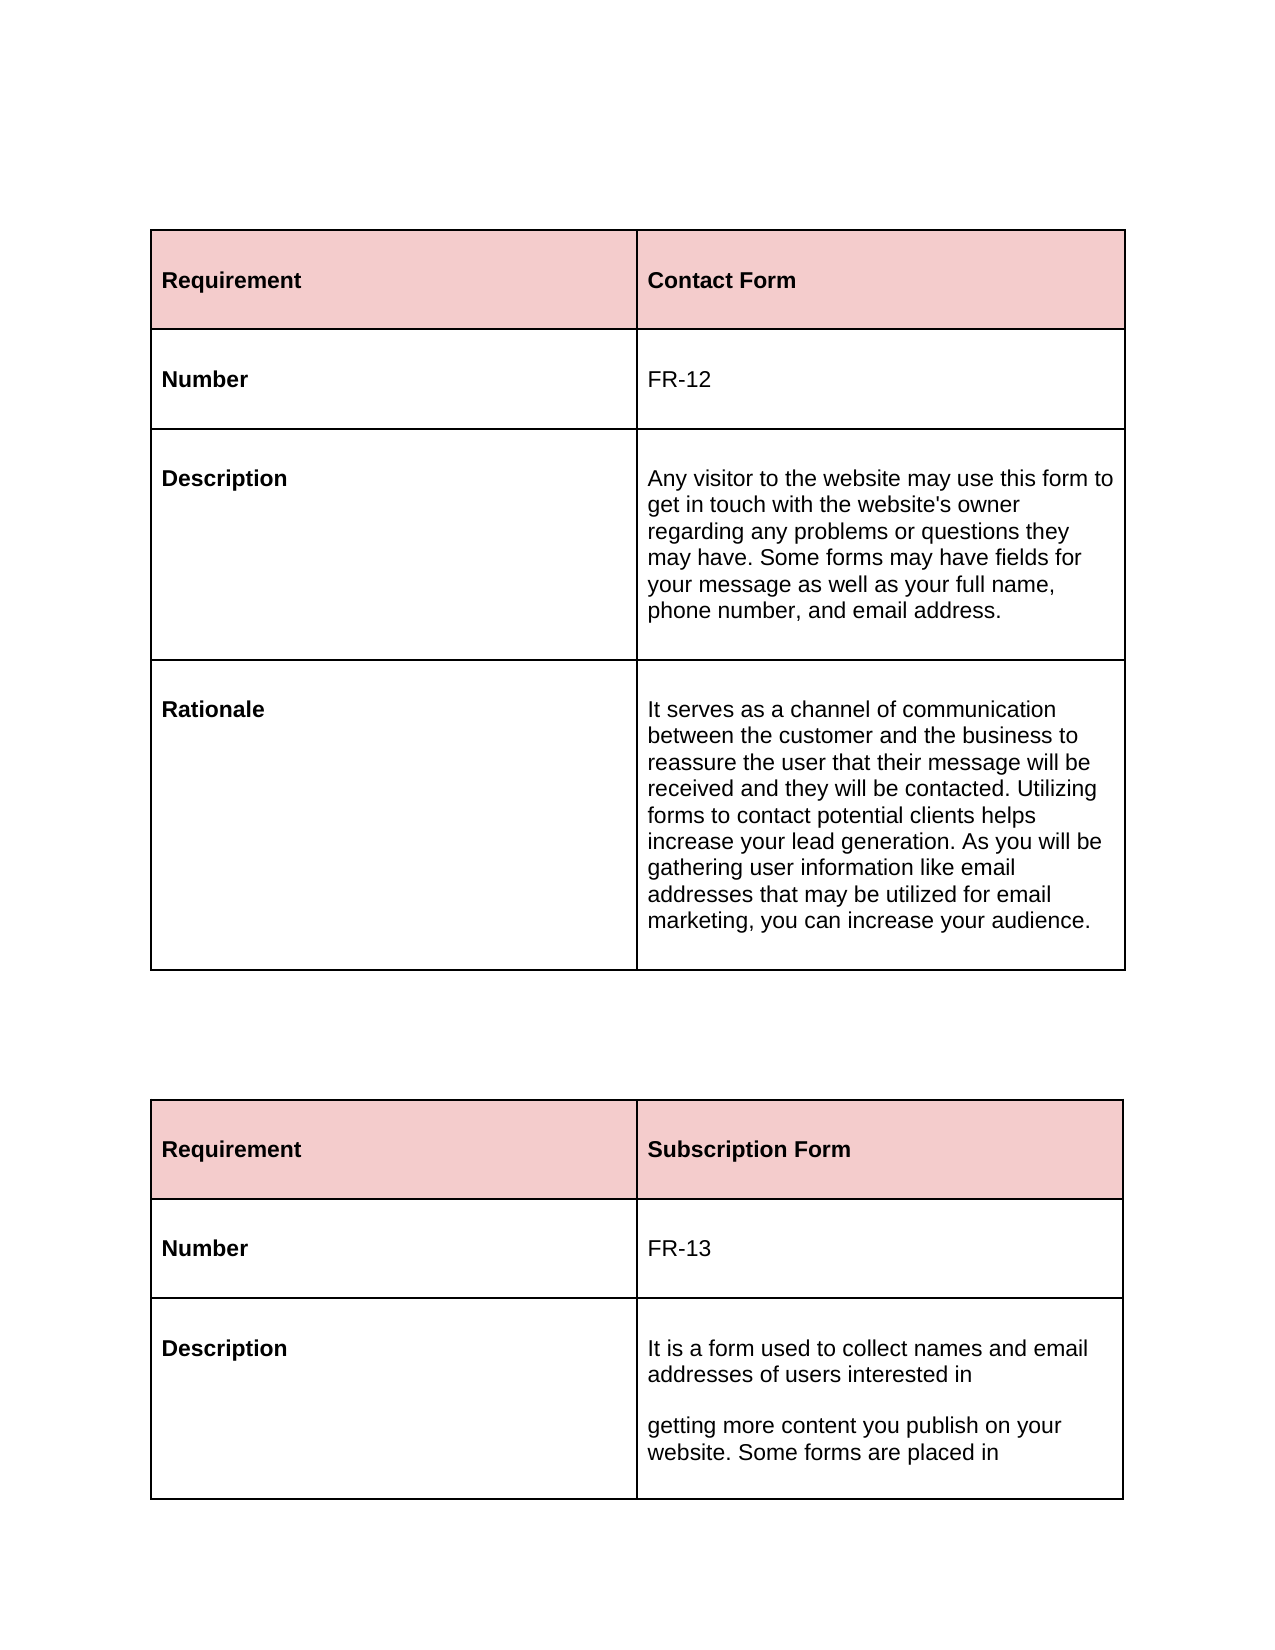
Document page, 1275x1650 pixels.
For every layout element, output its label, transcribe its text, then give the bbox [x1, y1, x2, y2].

table_cell FR-12 [638, 330, 1124, 428]
table_cell Description [152, 1299, 636, 1498]
table_header Requirement [152, 1101, 636, 1198]
table_cell It serves as a channel of communication between the customer and the business to reassure the user that their message will be received and they will be contacted. Utilizing forms to contact potential clients helps increase your lead generation. As you will be gathering user information like email addresses that may be utilized for email marketing, you can increase your audience. [638, 661, 1124, 969]
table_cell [638, 1299, 1122, 1498]
table_header Contact Form [638, 231, 1124, 328]
table_cell Number [152, 1200, 636, 1297]
table_cell Rationale [152, 661, 636, 969]
table_cell Number [152, 330, 636, 428]
table_cell Description [152, 430, 636, 659]
table_cell FR-13 [638, 1200, 1122, 1297]
table_header Subscription Form [638, 1101, 1122, 1198]
table_cell Any visitor to the website may use this form to get in touch with the website's owner regarding any problems or questions they may have. Some forms may have fields for your message as well as your full name, phone number, and email address. [638, 430, 1124, 659]
table_header Requirement [152, 231, 636, 328]
